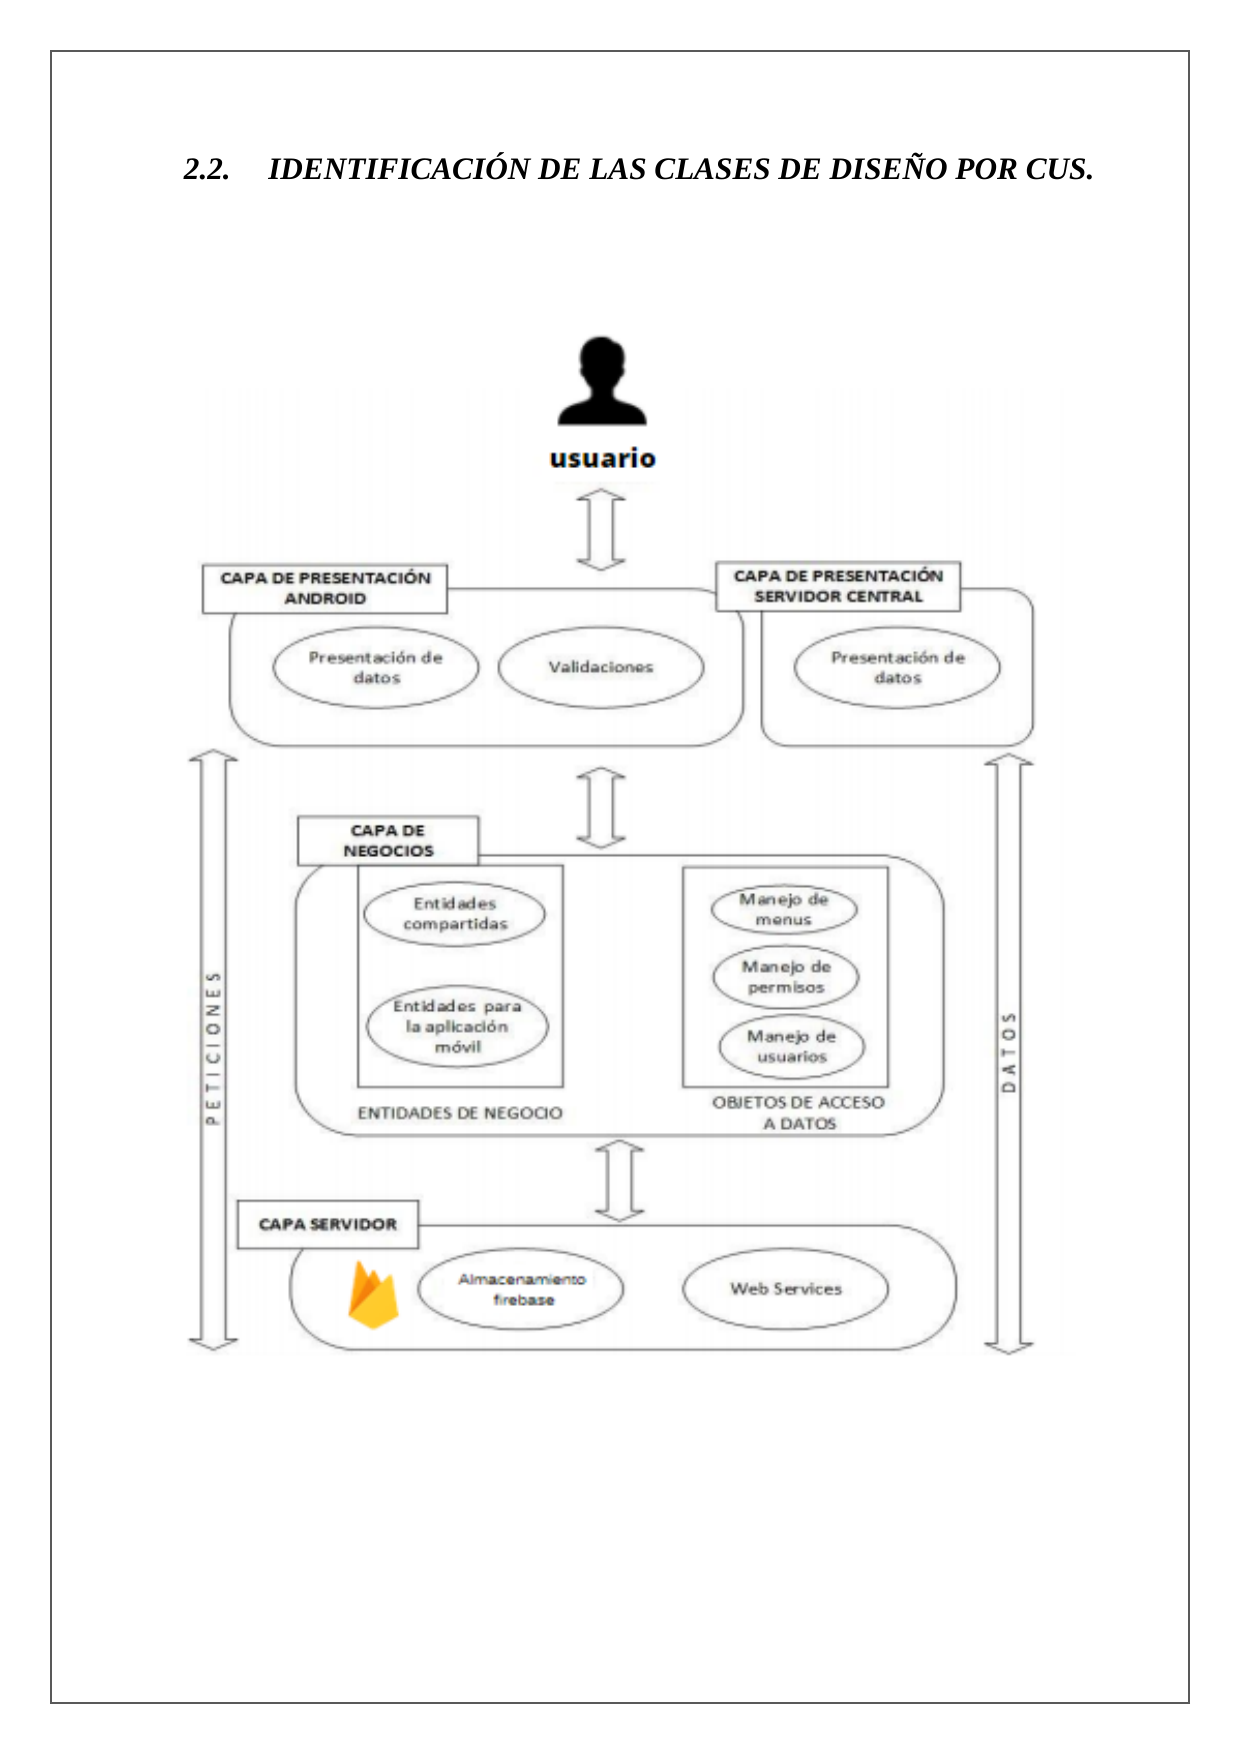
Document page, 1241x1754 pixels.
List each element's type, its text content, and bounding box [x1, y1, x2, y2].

list IDENTIFICACIÓN DE LAS CLASES DE DISEÑO POR CUS. [231, 150, 1153, 186]
picture [130, 317, 1142, 1430]
